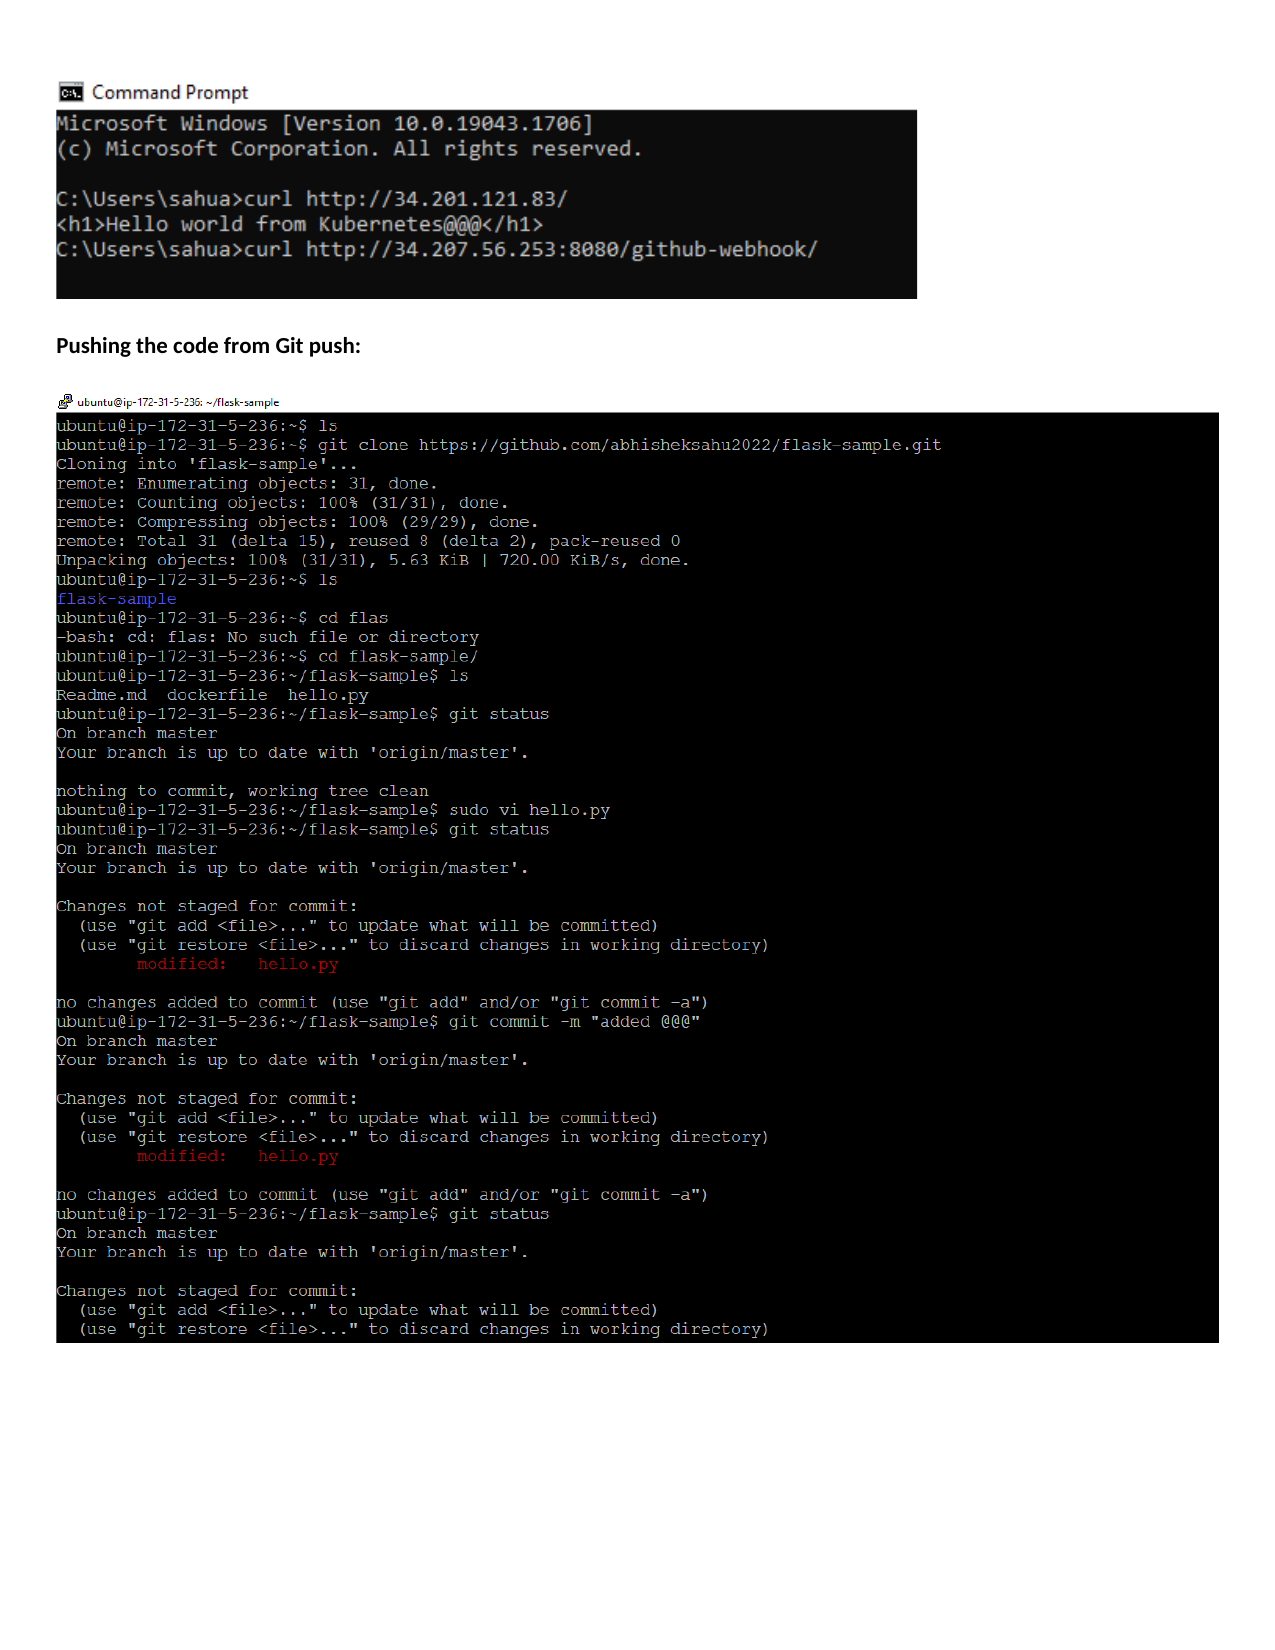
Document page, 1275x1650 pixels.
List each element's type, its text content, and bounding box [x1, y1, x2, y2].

picture [56, 75, 918, 299]
text Pushing the code from Git push: [56, 331, 1219, 359]
picture [56, 391, 1219, 1343]
